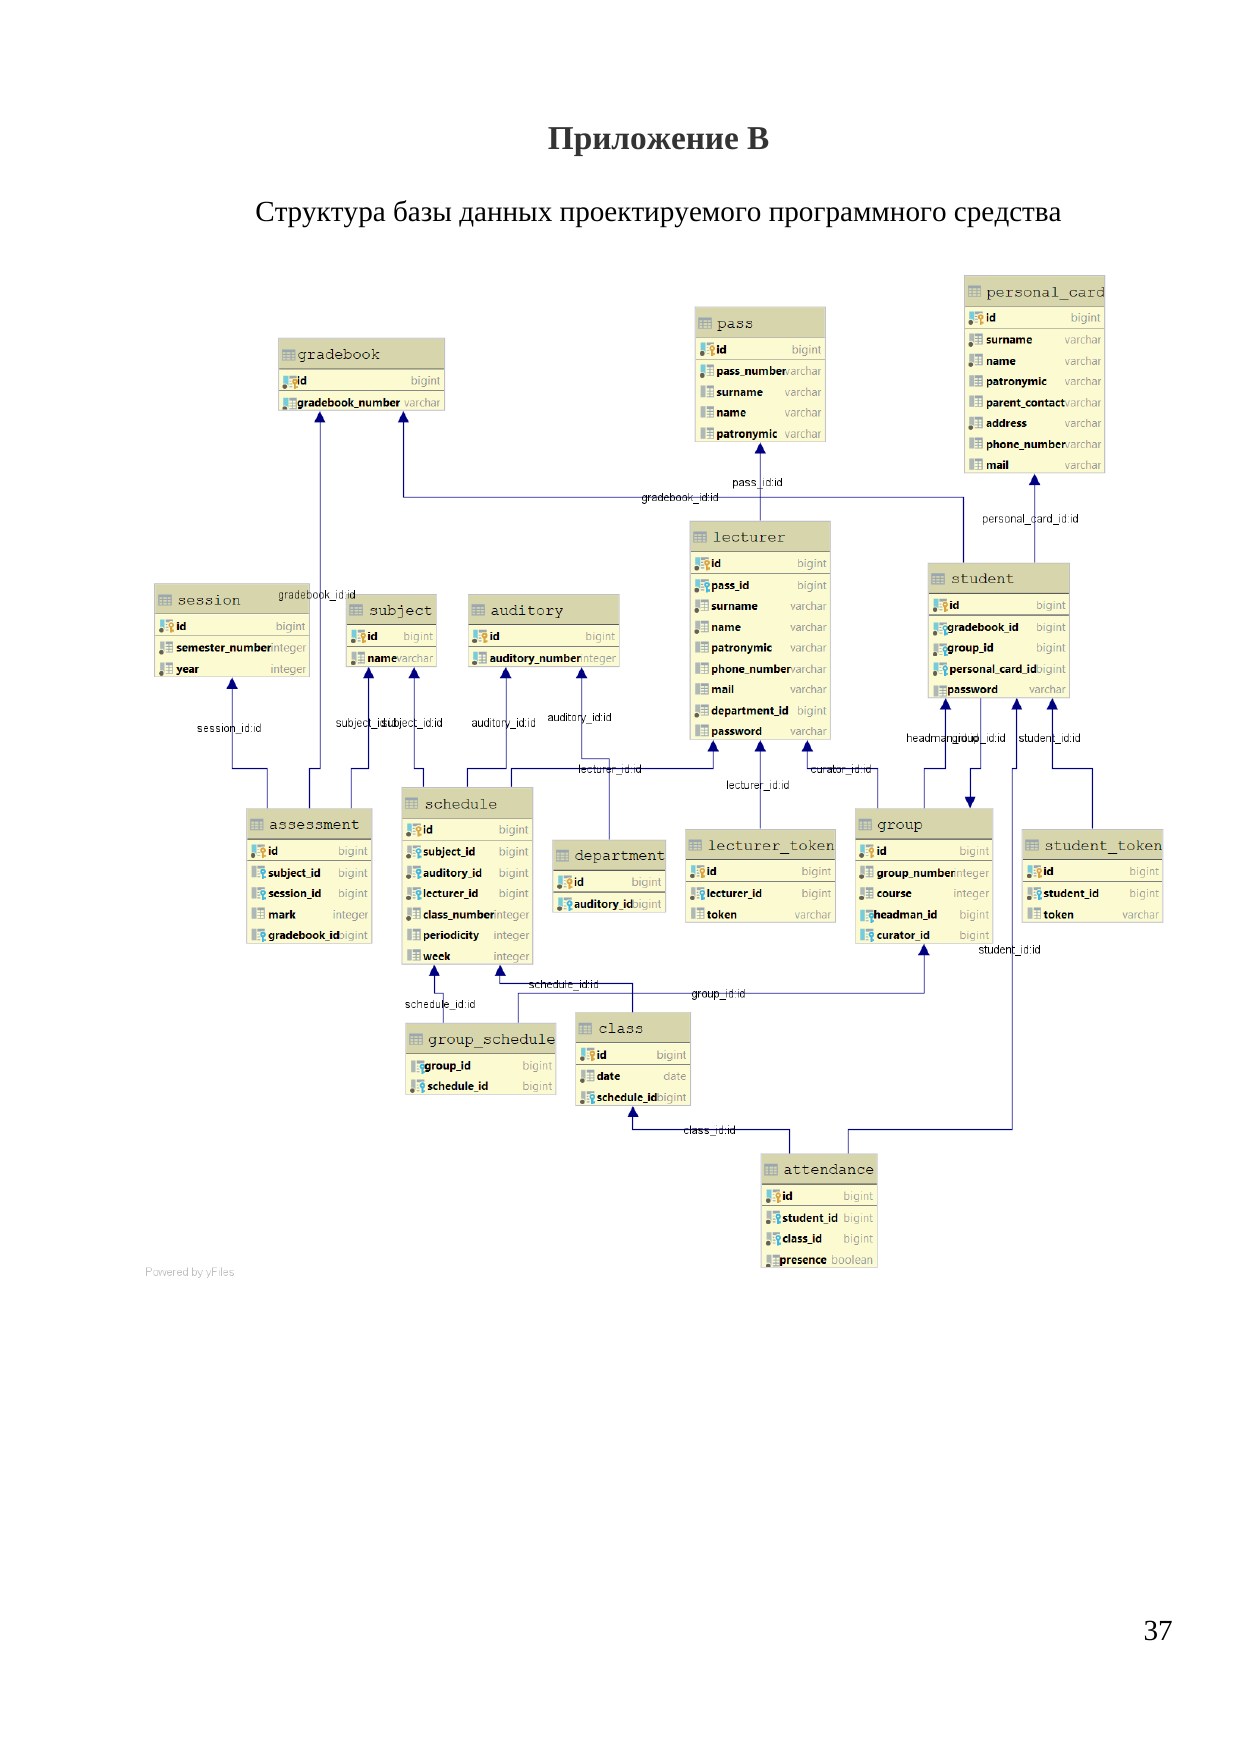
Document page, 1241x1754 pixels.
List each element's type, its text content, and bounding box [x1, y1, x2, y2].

picture [135, 256, 1182, 1286]
text Структура базы данных проектируемого программного средства [136, 194, 1181, 227]
text Приложение В [136, 118, 1181, 156]
